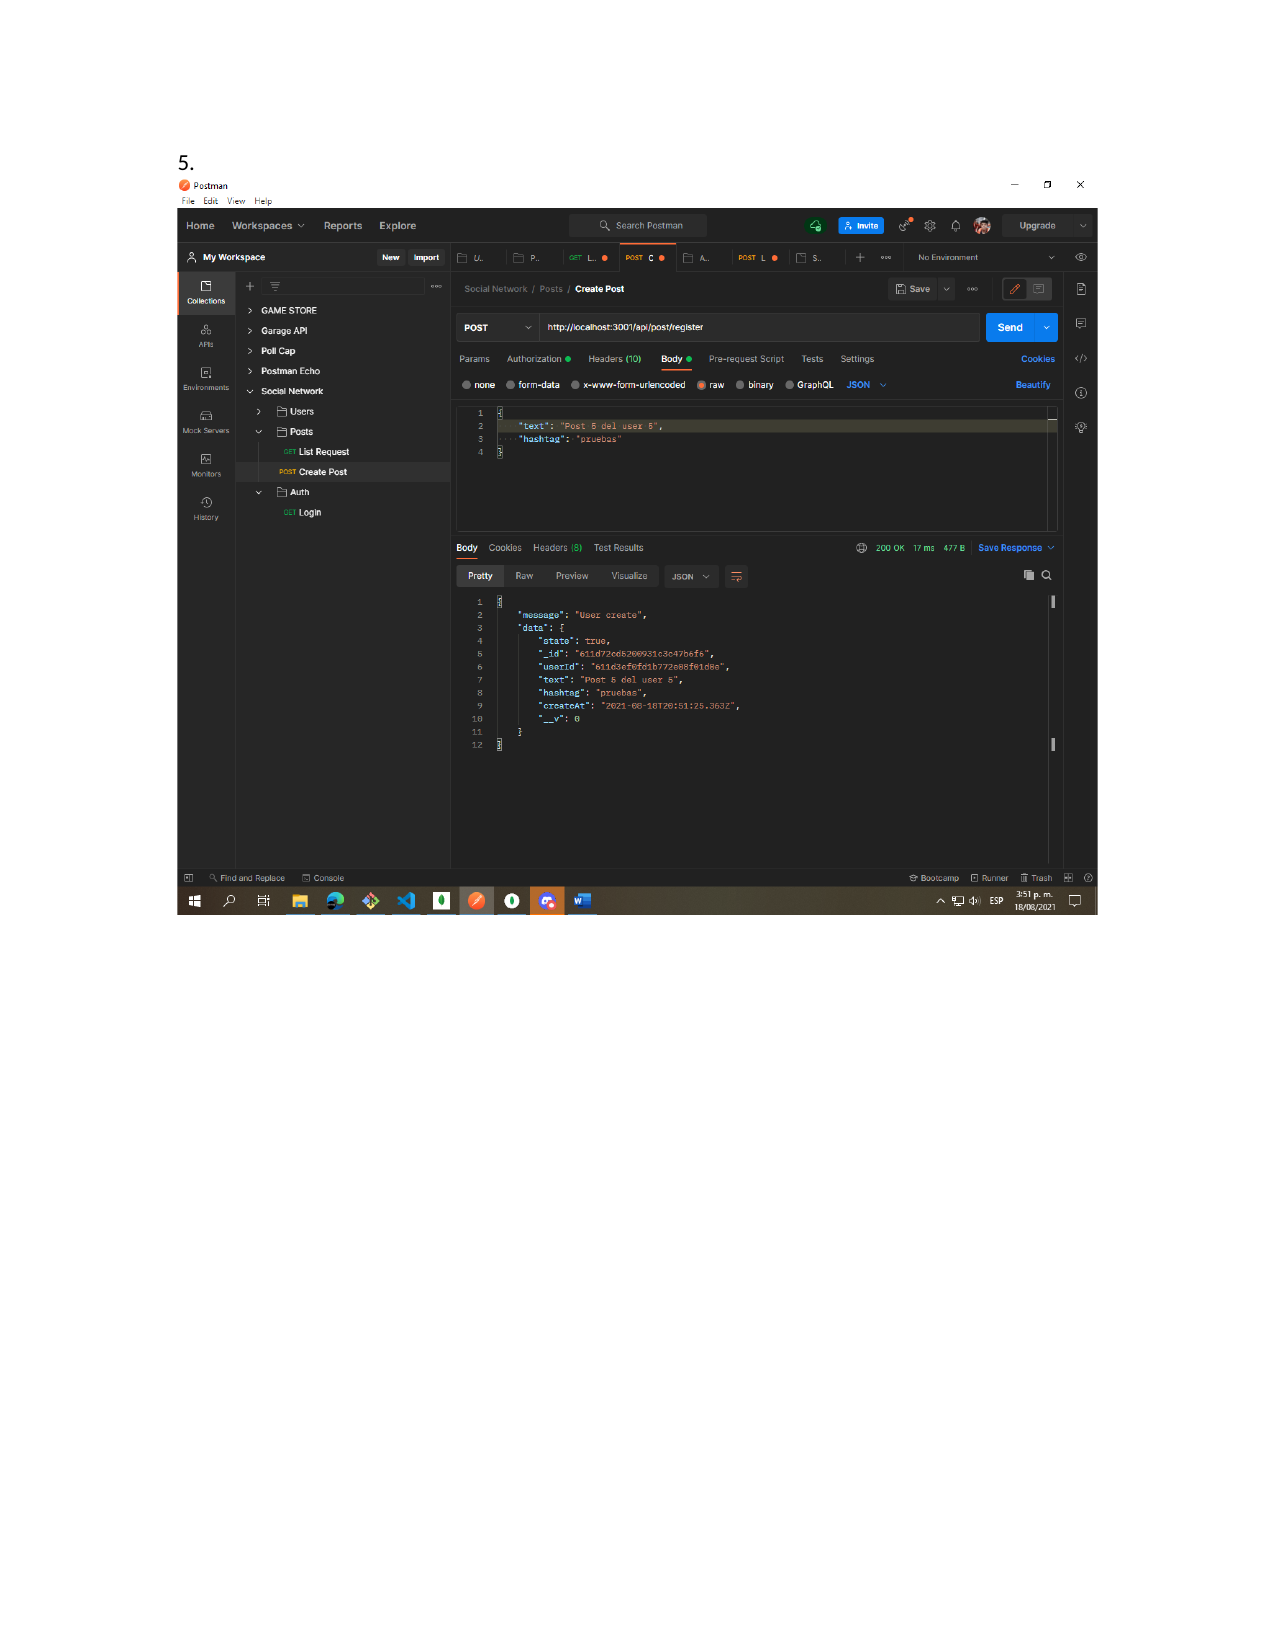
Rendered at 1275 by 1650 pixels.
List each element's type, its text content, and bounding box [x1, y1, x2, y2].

text 5. [177, 148, 1098, 177]
picture [177, 177, 1098, 915]
